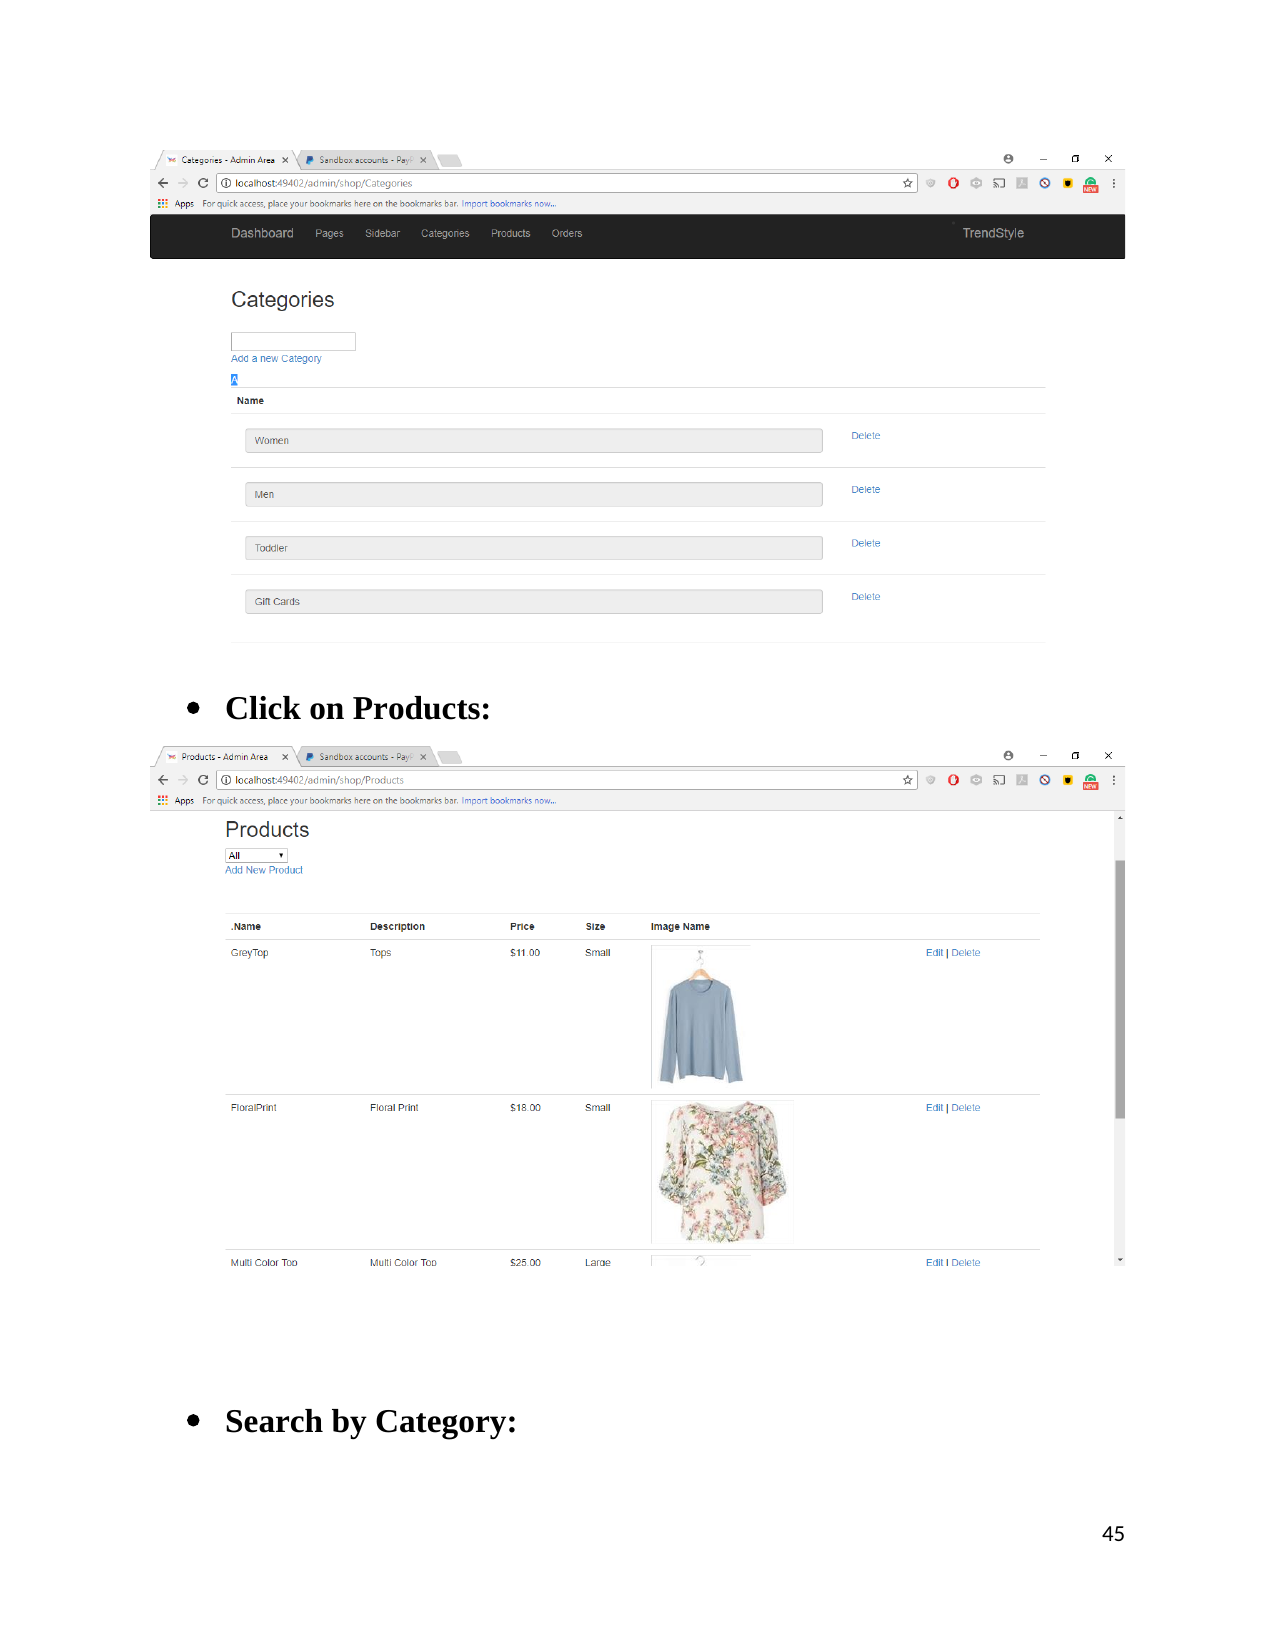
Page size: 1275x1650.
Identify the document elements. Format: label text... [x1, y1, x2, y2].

picture [150, 746, 1125, 1266]
list Search by Category: [187, 1401, 1125, 1439]
picture [150, 150, 1125, 670]
list Click on Products: [187, 688, 1125, 727]
